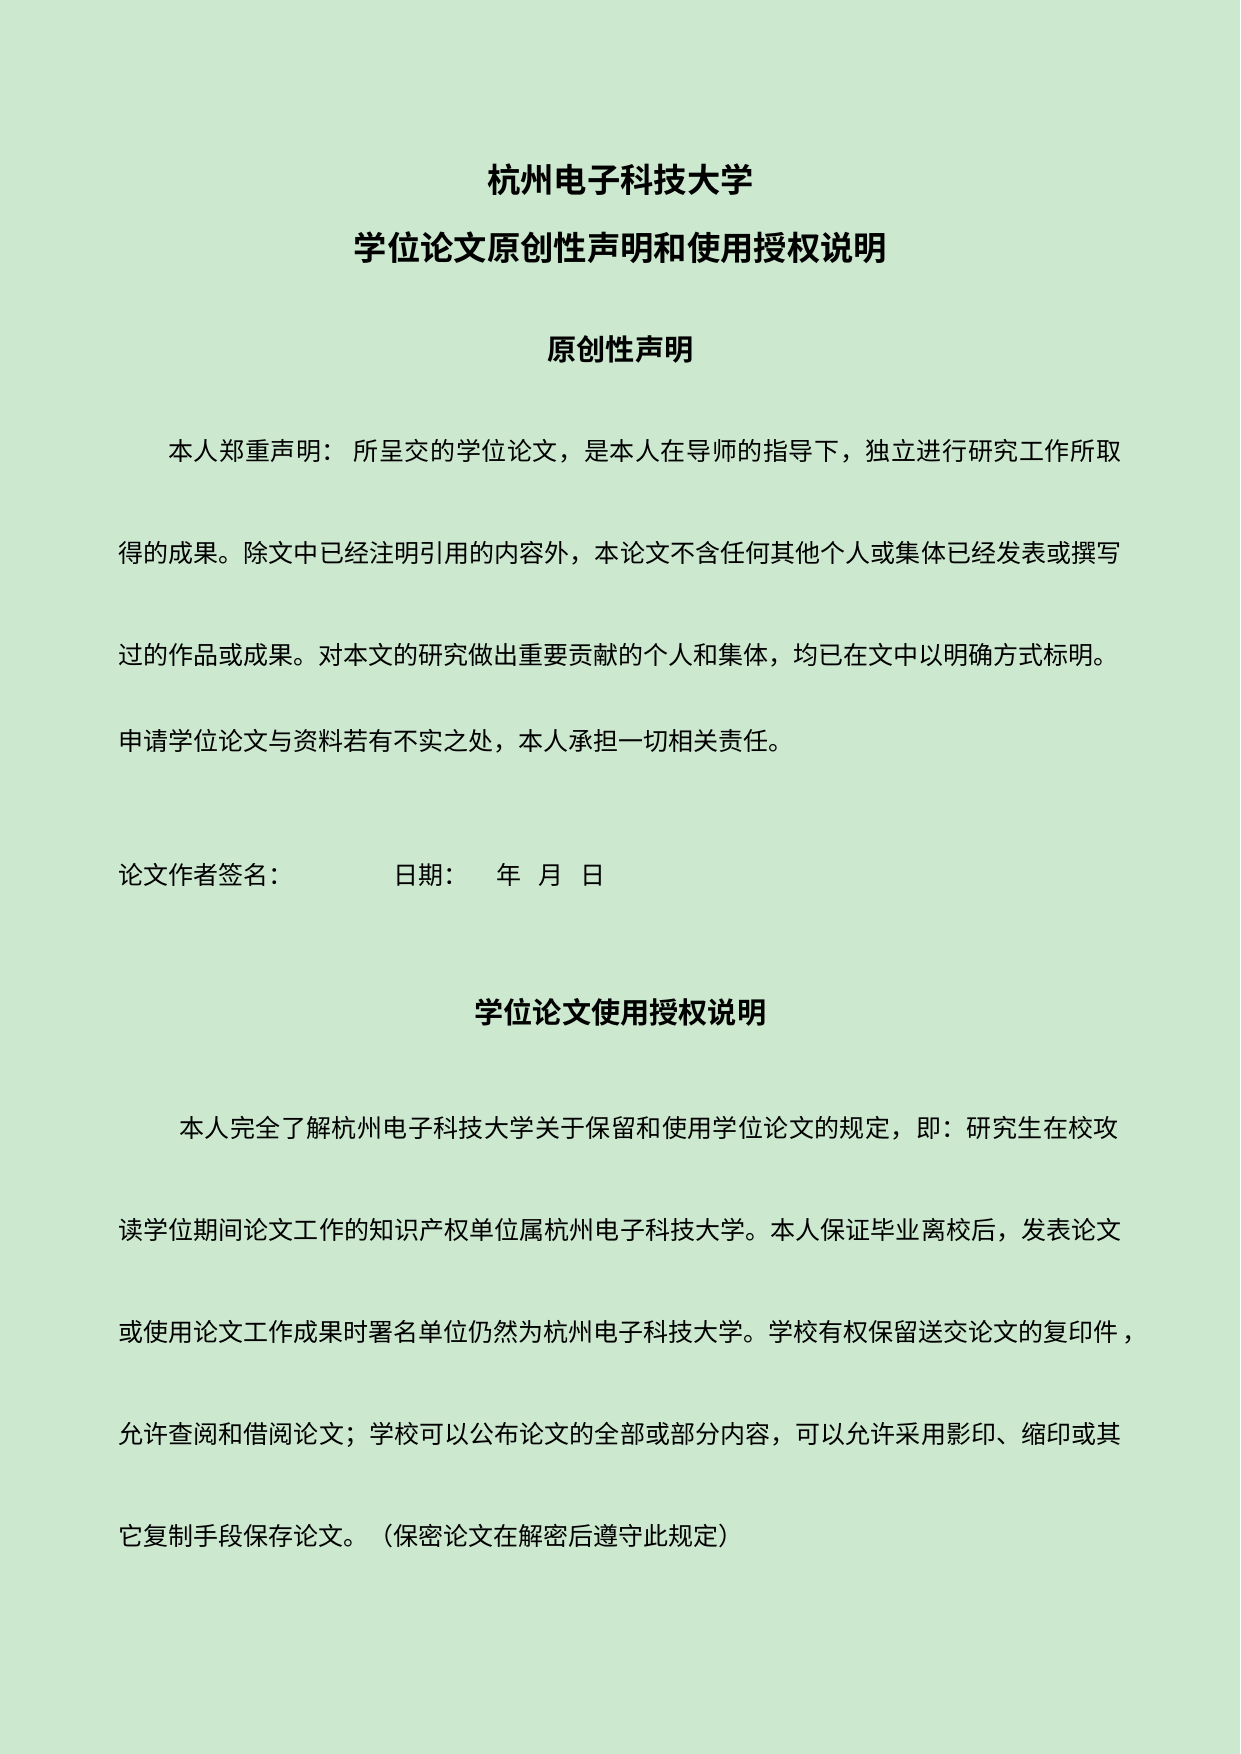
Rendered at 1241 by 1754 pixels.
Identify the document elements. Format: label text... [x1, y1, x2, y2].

text 本人完全了解杭州电子科技大学关于保留和使用学位论文的规定，即：研究生在校攻读学位期间论文工作的知识产权单位属杭州电子科技大学。本人保证毕业离校后，发表论文或使用论文工作成果时署名单位仍然为杭州电子科技大学。学校有权保留送交论文的复印件，允许查阅和借阅论文；学校可以公布论文的全部或部分内容，可以允许采用影印、缩印或其它复制手段保存论文。（保密论文在解密后遵守此规定） [118, 1093, 1122, 1568]
text 杭州电子科技大学 [118, 144, 1122, 212]
text 原创性声明 [118, 314, 1122, 382]
text 学位论文原创性声明和使用授权说明 [118, 212, 1122, 280]
text 本人郑重声明： 所呈交的学位论文，是本人在导师的指导下，独立进行研究工作所取得的成果。除文中已经注明引用的内容外，本论文不含任何其他个人或集体已经发表或撰写过的作品或成果。对本文的研究做出重要贡献的个人和集体，均已在文中以明确方式标明。 [118, 416, 1122, 687]
text 学位论文使用授权说明 [118, 977, 1122, 1045]
text 申请学位论文与资料若有不实之处，本人承担一切相关责任。 [118, 706, 1122, 773]
text 论文作者签名： 日期： 年 月 日 [118, 840, 1122, 908]
